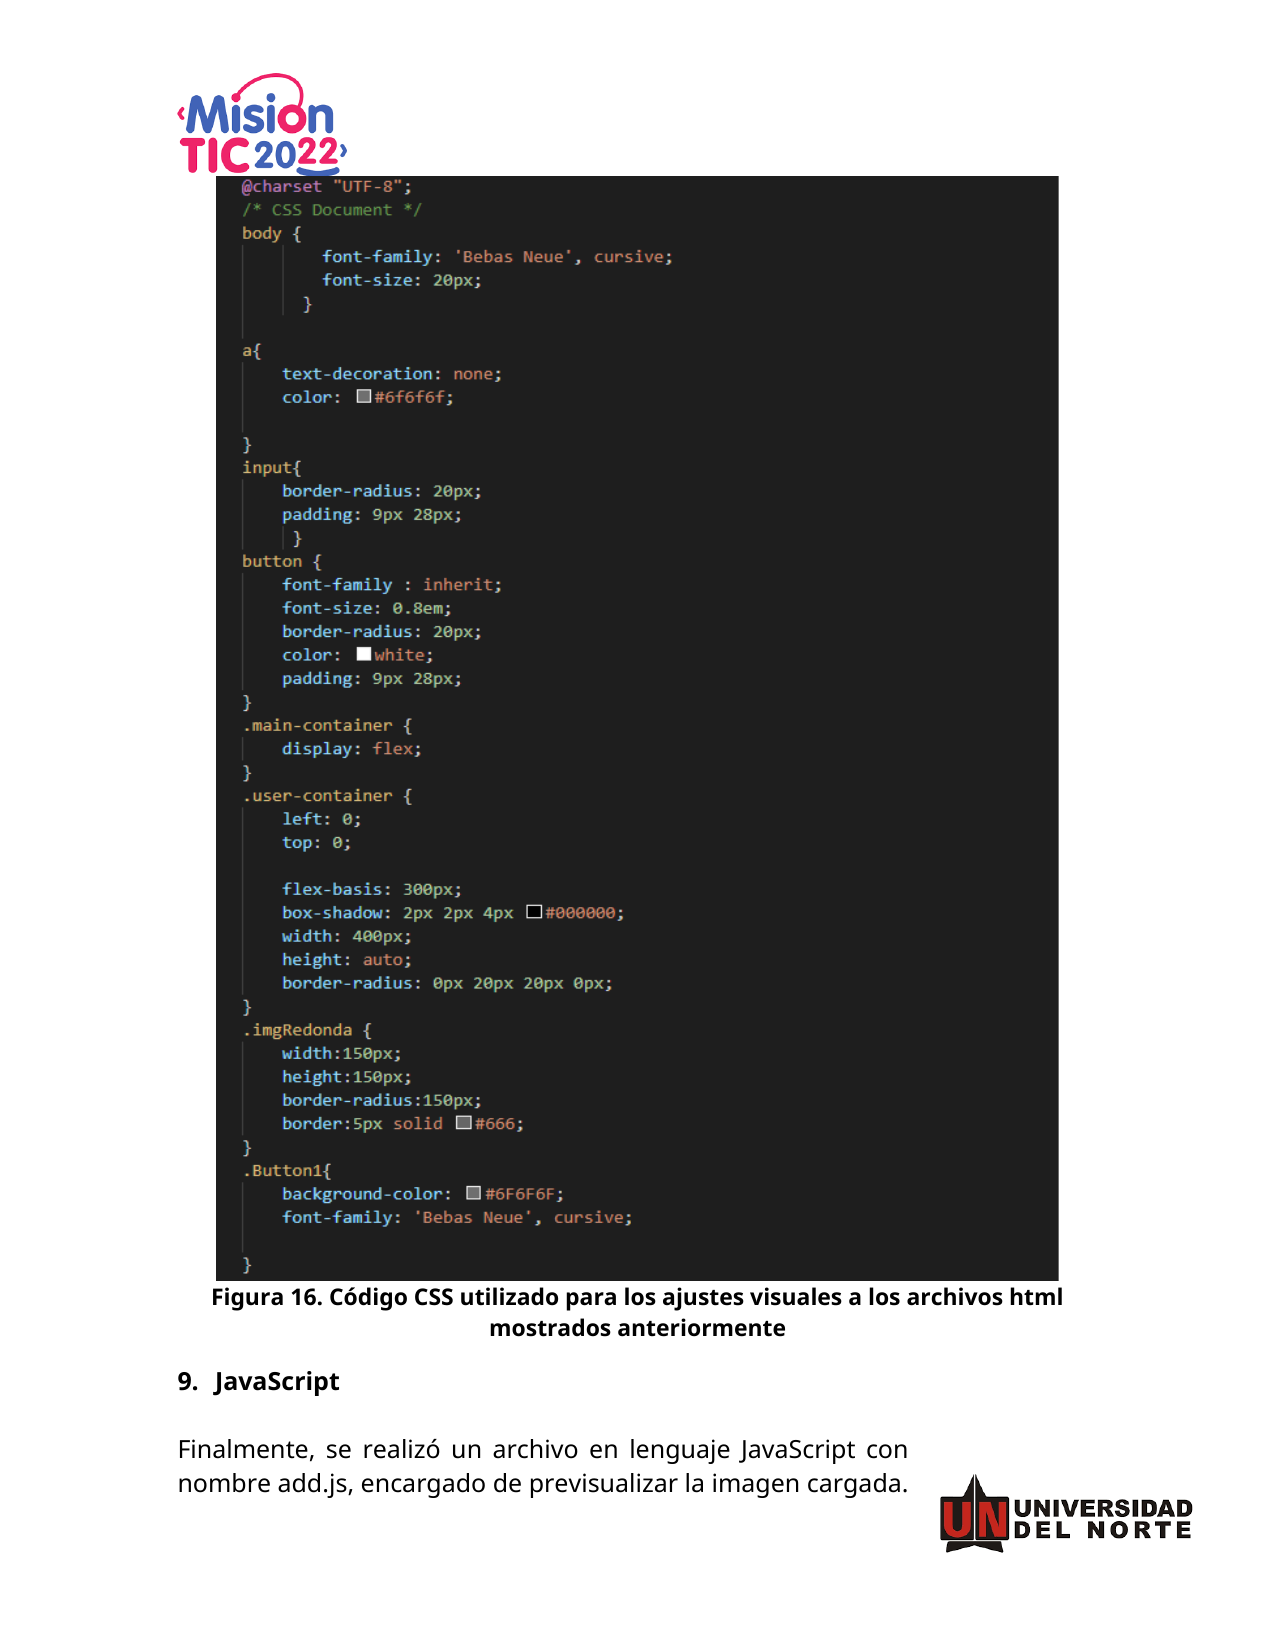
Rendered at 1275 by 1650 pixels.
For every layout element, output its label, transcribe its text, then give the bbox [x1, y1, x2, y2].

picture [928, 1459, 1202, 1563]
text Figura 16. Código CSS utilizado para los ajustes visuales a los archivos html mostrados anteriormente [177, 1281, 1098, 1343]
list JavaScript [177, 1364, 1098, 1398]
picture [177, 73, 1059, 1281]
